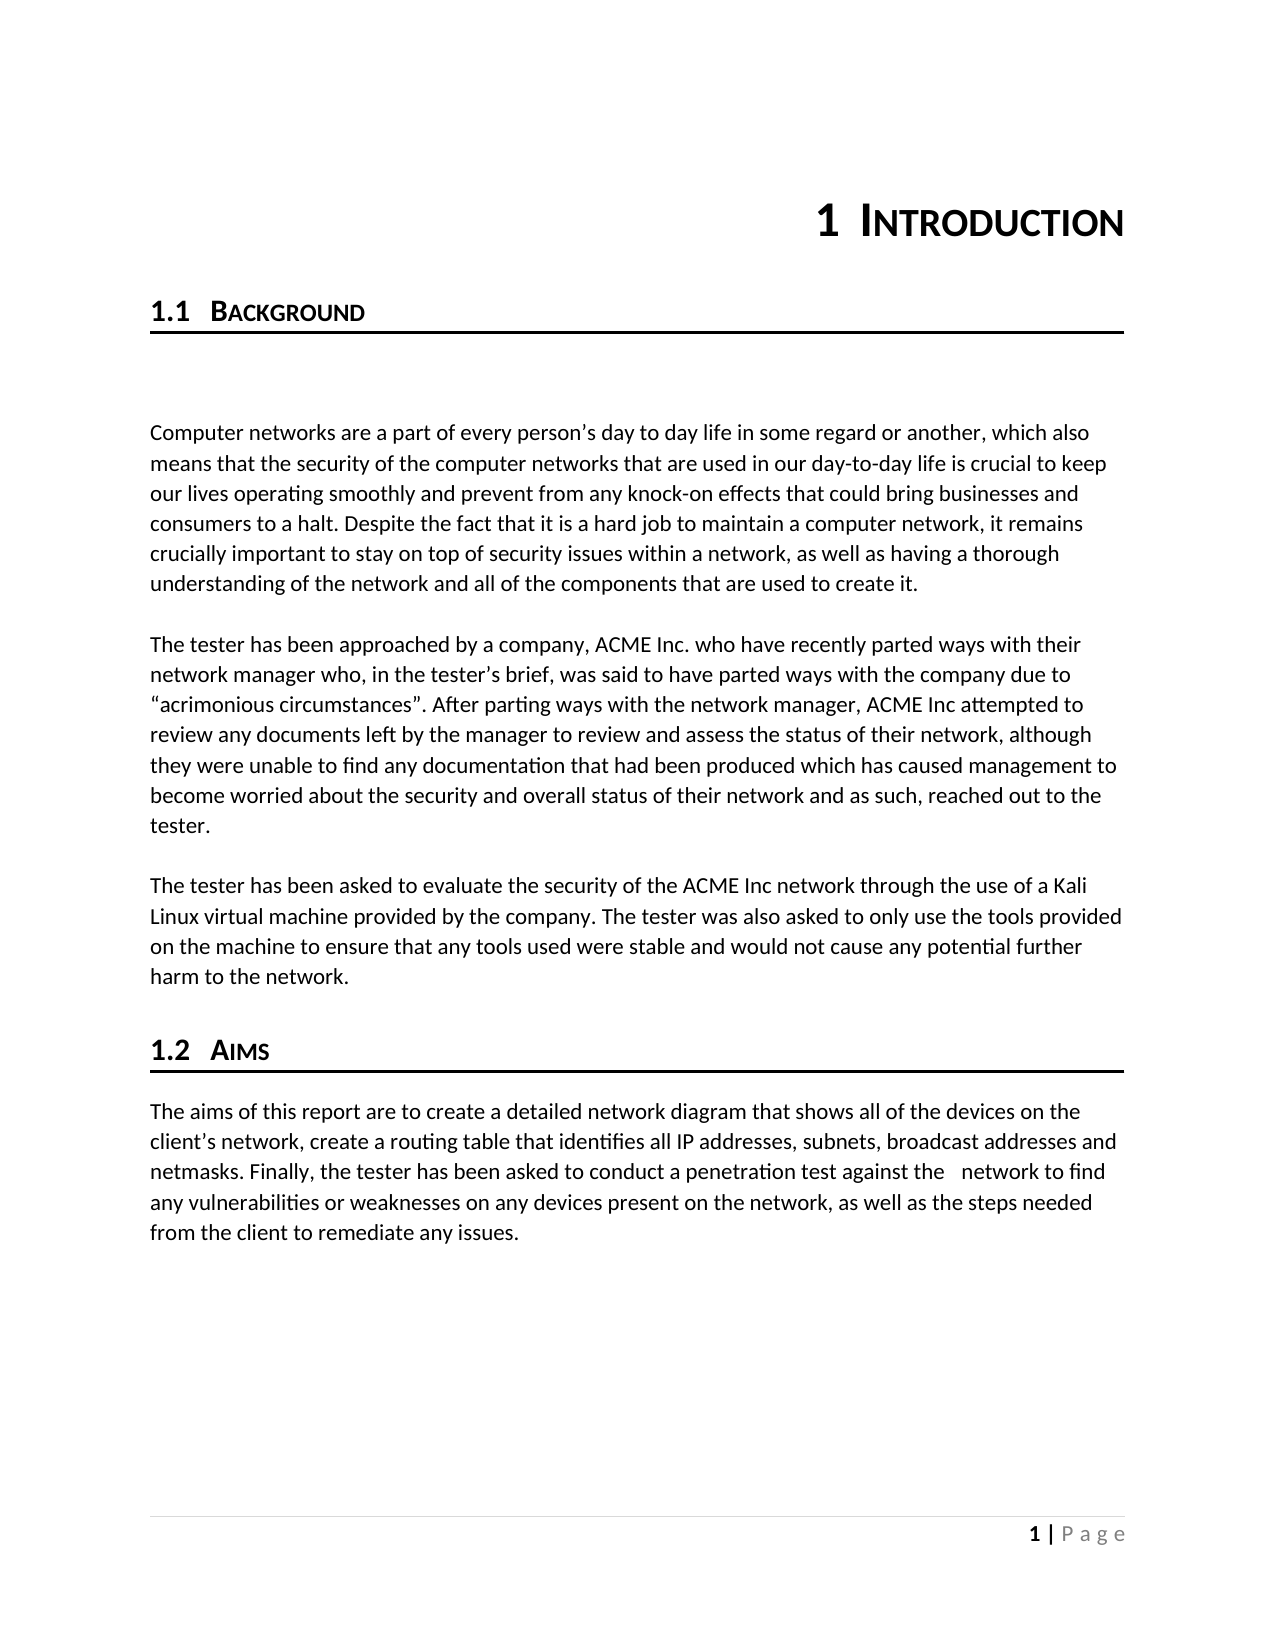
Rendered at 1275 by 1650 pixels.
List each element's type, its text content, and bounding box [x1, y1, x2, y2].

list Computer networks are a part of every person’s day to day life in some regard or another, which also means that the security of the computer networks that are used in our day-to-day life is crucial to keep our lives operating smoothly and prevent from any knock-on effects that could bring businesses and consumers to a halt. Despite the fact that it is a hard job to maintain a computer network, it remains crucially important to stay on top of security issues within a network, as well as having a thorough understanding of the network and all of the components that are used to create it. [150, 418, 1124, 597]
list The tester has been approached by a company, ACME Inc. who have recently parted ways with their network manager who, in the tester’s brief, was said to have parted ways with the company due to “acrimonious circumstances”. After parting ways with the network manager, ACME Inc attempted to review any documents left by the manager to review and assess the status of their network, although they were unable to find any documentation that had been produced which has caused management to become worried about the security and overall status of their network and as such, reached out to the tester. [150, 630, 1124, 839]
subtitle Introduction [150, 187, 1124, 248]
subtitle Background [150, 291, 1124, 331]
subtitle Aims [150, 1030, 1124, 1070]
text The aims of this report are to create a detailed network diagram that shows all of the devices on the client’s network, create a routing table that identifies all IP addresses, subnets, broadcast addresses and netmasks. Finally, the tester has been asked to conduct a penetration test against the network to find any vulnerabilities or weaknesses on any devices present on the network, as well as the steps needed from the client to remediate any issues. [150, 1097, 1125, 1246]
list The tester has been asked to evaluate the security of the ACME Inc network through the use of a Kali Linux virtual machine provided by the company. The tester was also asked to only use the tools provided on the machine to ensure that any tools used were stable and would not cause any potential further harm to the network. [150, 872, 1124, 990]
